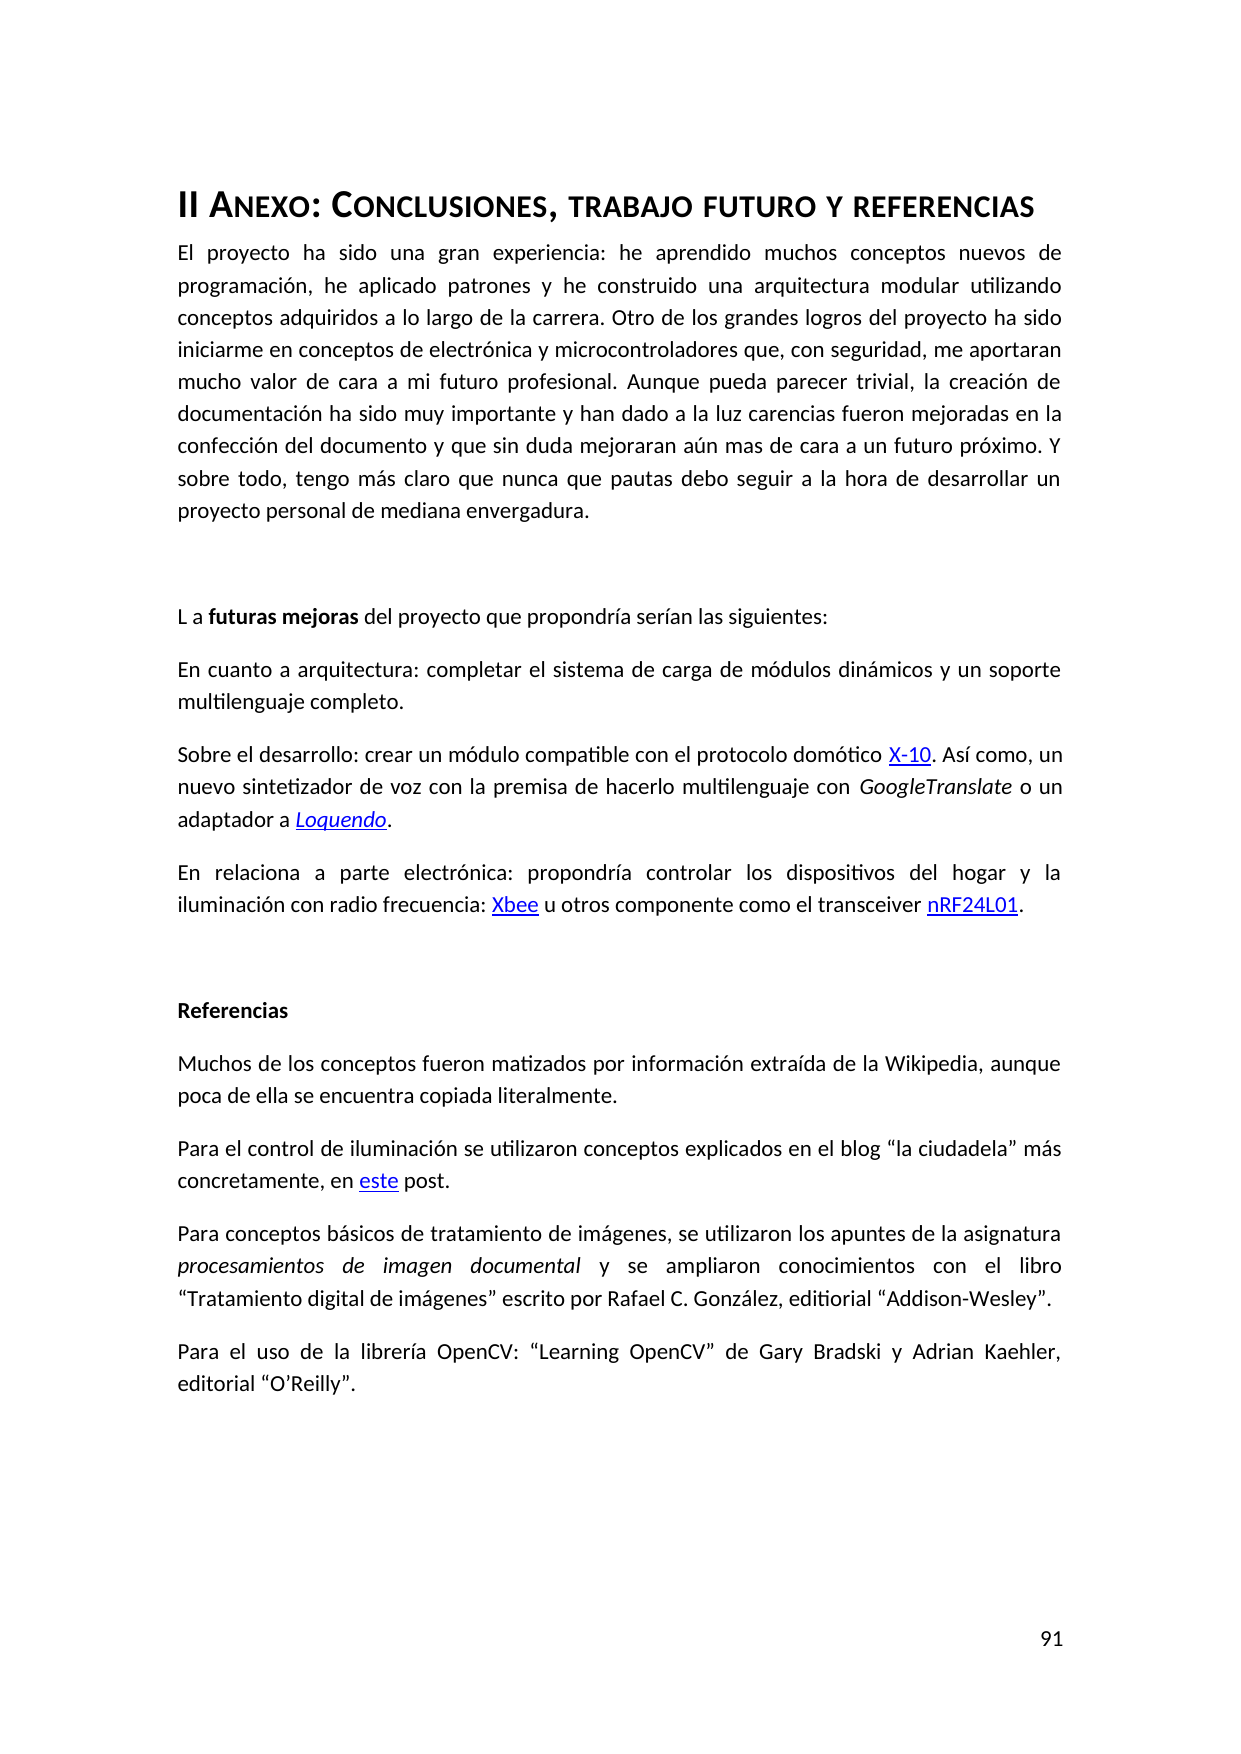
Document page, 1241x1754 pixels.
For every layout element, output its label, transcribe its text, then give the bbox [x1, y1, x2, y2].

text L a futuras mejoras del proyecto que propondría serían las siguientes: [177, 602, 1063, 630]
subtitle II Anexo: Conclusiones, trabajo futuro y referencias [177, 179, 1063, 227]
text Para el uso de la librería OpenCV: “Learning OpenCV” de Gary Bradski y Adrian Kaehler, editorial “O’Reilly”. [177, 1337, 1063, 1397]
text Para el control de iluminación se utilizaron conceptos explicados en el blog “la ciudadela” más concretamente, en este post. [177, 1134, 1063, 1194]
text Muchos de los conceptos fueron matizados por información extraída de la Wikipedia, aunque poca de ella se encuentra copiada literalmente. [177, 1049, 1063, 1109]
text Referencias [177, 996, 1063, 1024]
text Para conceptos básicos de tratamiento de imágenes, se utilizaron los apuntes de la asignatura procesamientos de imagen documental y se ampliaron conocimientos con el libro “Tratamiento digital de imágenes” escrito por Rafael C. González, editiorial “Addison-Wesley”. [177, 1219, 1063, 1312]
text Sobre el desarrollo: crear un módulo compatible con el protocolo domótico X-10. Así como, un nuevo sintetizador de voz con la premisa de hacerlo multilenguaje con GoogleTranslate o un adaptador a Loquendo. [177, 740, 1063, 833]
text El proyecto ha sido una gran experiencia: he aprendido muchos conceptos nuevos de programación, he aplicado patrones y he construido una arquitectura modular utilizando conceptos adquiridos a lo largo de la carrera. Otro de los grandes logros del proyecto ha sido iniciarme en conceptos de electrónica y microcontroladores que, con seguridad, me aportaran mucho valor de cara a mi futuro profesional. Aunque pueda parecer trivial, la creación de documentación ha sido muy importante y han dado a la luz carencias fueron mejoradas en la confección del documento y que sin duda mejoraran aún mas de cara a un futuro próximo. Y sobre todo, tengo más claro que nunca que pautas debo seguir a la hora de desarrollar un proyecto personal de mediana envergadura. [177, 238, 1063, 524]
text En cuanto a arquitectura: completar el sistema de carga de módulos dinámicos y un soporte multilenguaje completo. [177, 655, 1063, 715]
text En relaciona a parte electrónica: propondría controlar los dispositivos del hogar y la iluminación con radio frecuencia: Xbee u otros componente como el transceiver nRF24L01. [177, 858, 1063, 918]
